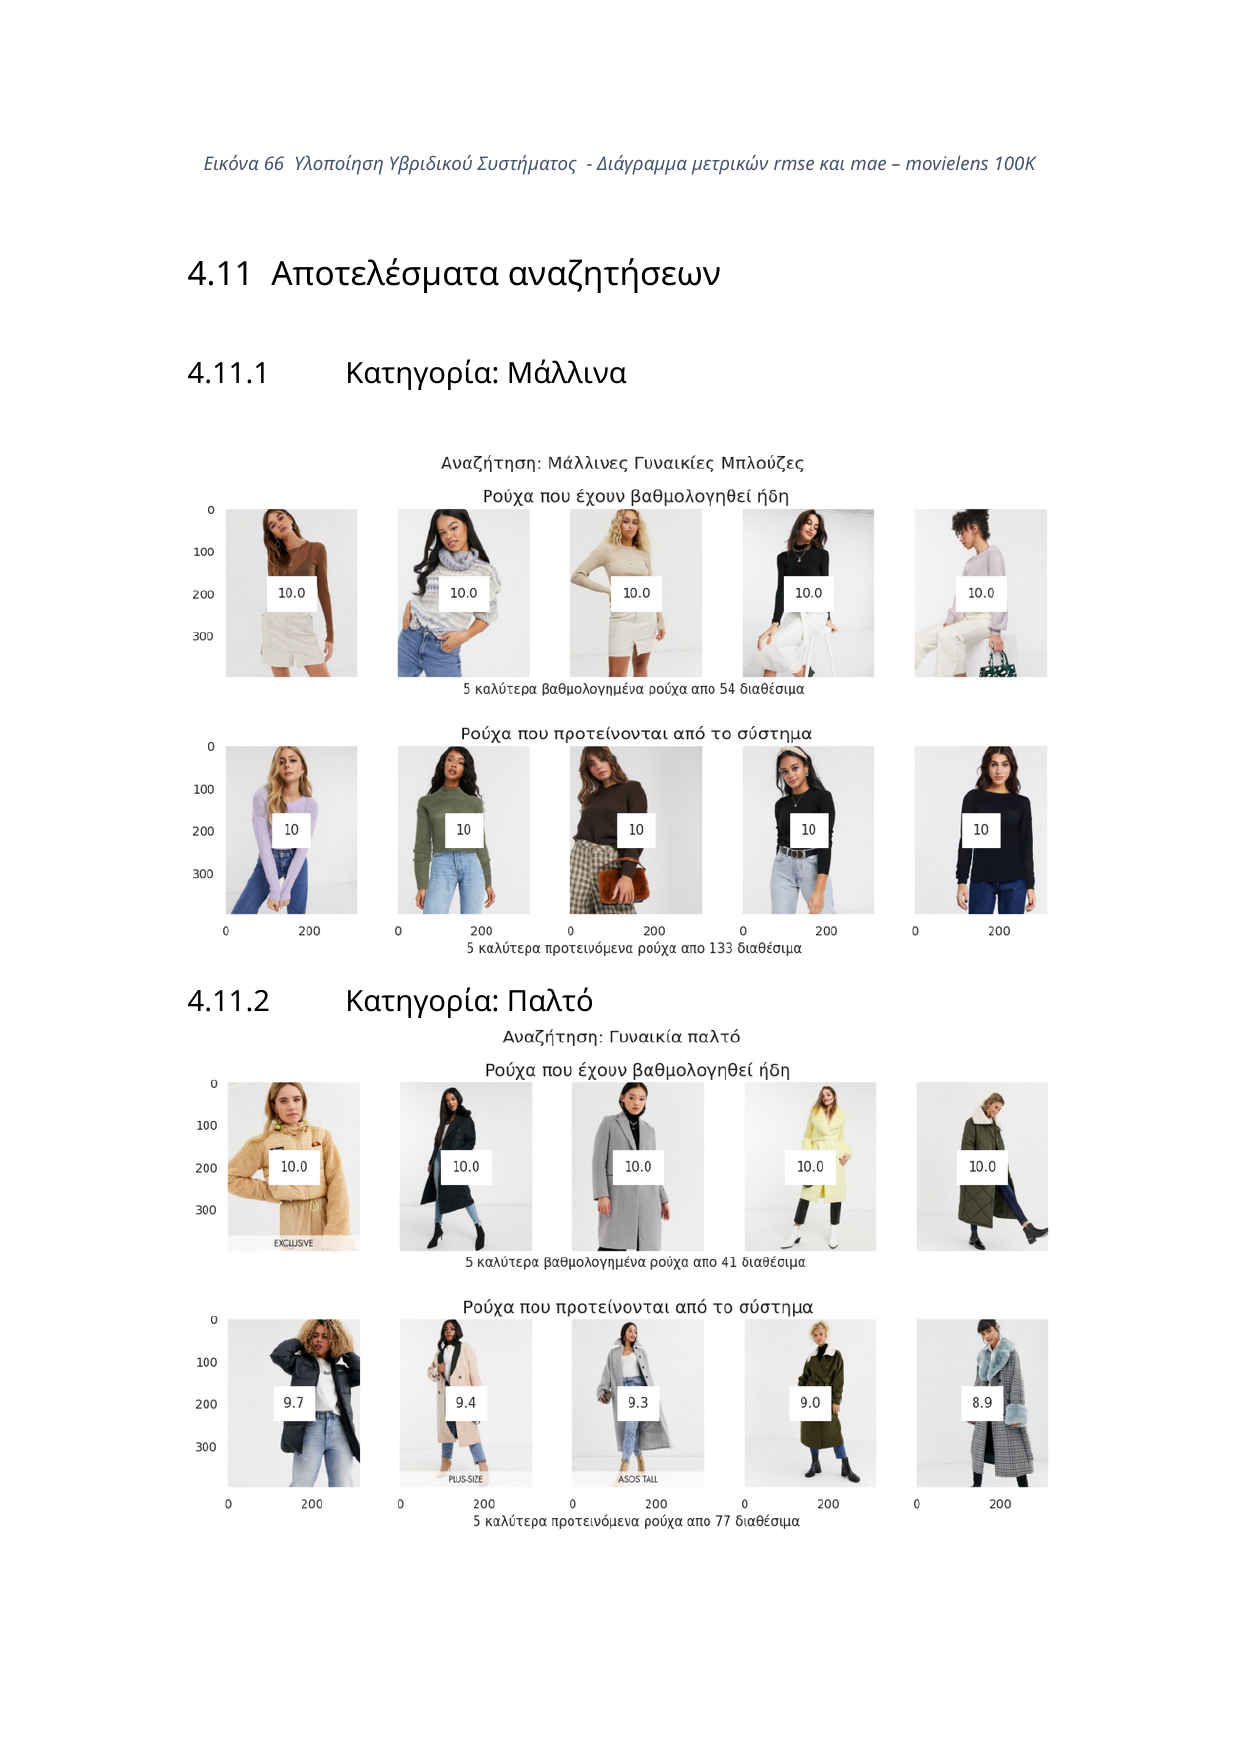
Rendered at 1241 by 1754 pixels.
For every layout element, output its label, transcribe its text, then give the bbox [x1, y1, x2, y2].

subtitle Κατηγορία: Μάλλινα [187, 352, 1053, 392]
picture [187, 1022, 1053, 1532]
subtitle Αποτελέσματα αναζητήσεων [187, 250, 1053, 295]
text Εικόνα 66 Yλοποίηση Υβριδικού Συστήματος - Διάγραμμα μετρικών rmse και mae – movielens 100K [187, 150, 1053, 176]
picture [187, 448, 1053, 961]
subtitle Κατηγορία: Παλτό [187, 980, 1053, 1019]
